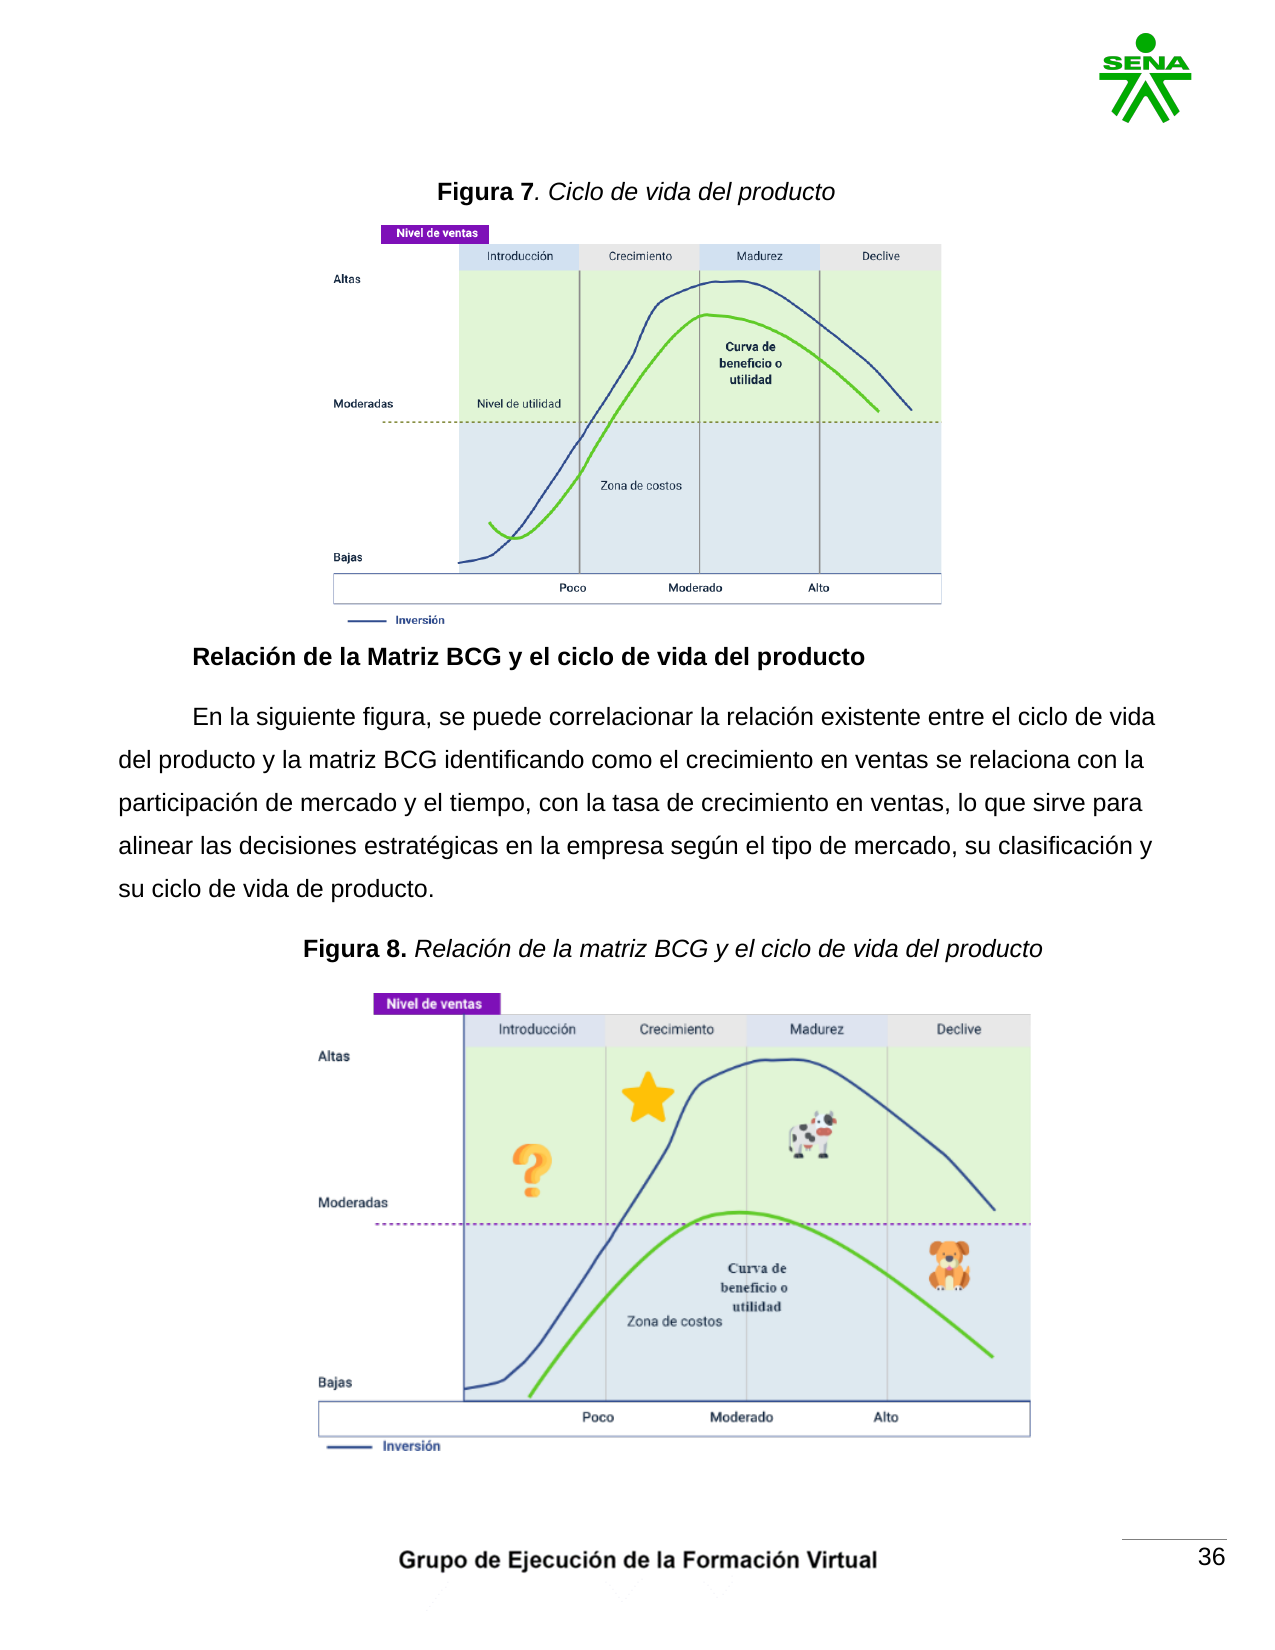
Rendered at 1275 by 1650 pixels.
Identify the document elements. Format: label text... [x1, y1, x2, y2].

picture [333, 225, 942, 624]
text Figura 7. Ciclo de vida del producto [118, 177, 1157, 206]
picture [1099, 33, 1192, 123]
picture [0, 1500, 1275, 1611]
text Figura 8. Relación de la matriz BCG y el ciclo de vida del producto [118, 934, 1157, 963]
picture [318, 993, 1031, 1451]
text En la siguiente figura, se puede correlacionar la relación existente entre el ciclo de vida del producto y la matriz BCG identificando como el crecimiento en ventas se relaciona con la participación de mercado y el tiempo, con la tasa de crecimiento en ventas, lo que sirve para alinear las decisiones estratégicas en la empresa según el tipo de mercado, su clasificación y su ciclo de vida de producto. [118, 702, 1157, 903]
text Relación de la Matriz BCG y el ciclo de vida del producto [118, 642, 1157, 671]
